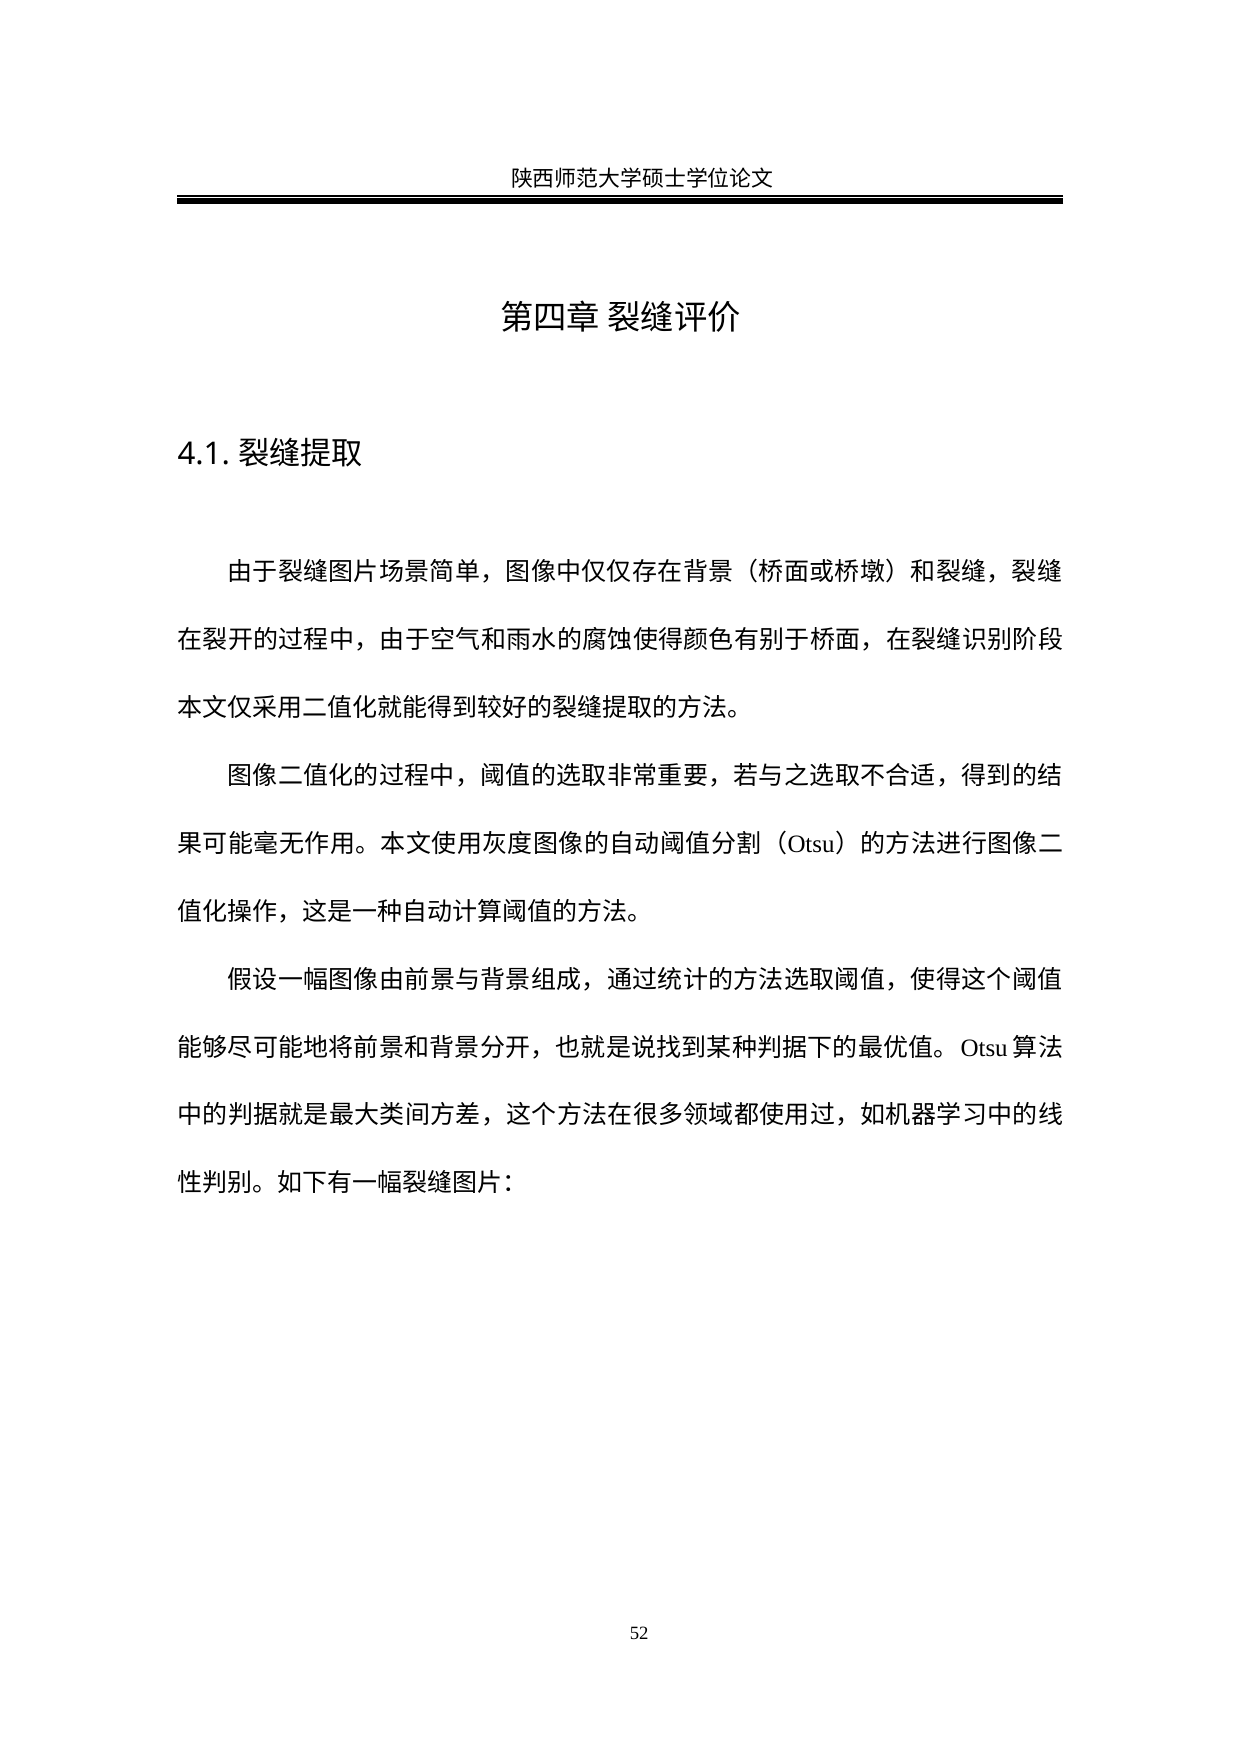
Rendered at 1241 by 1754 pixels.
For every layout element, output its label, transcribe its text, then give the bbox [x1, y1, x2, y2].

subtitle 4.1. 裂缝提取 [177, 417, 1063, 485]
subtitle 第四章 裂缝评价 [177, 281, 1063, 349]
text 图像二值化的过程中，阈值的选取非常重要，若与之选取不合适，得到的结果可能毫无作用。本文使用灰度图像的自动阈值分割（Otsu）的方法进行图像二值化操作，这是一种自动计算阈值的方法。 [177, 739, 1063, 943]
text 由于裂缝图片场景简单，图像中仅仅存在背景（桥面或桥墩）和裂缝，裂缝在裂开的过程中，由于空气和雨水的腐蚀使得颜色有别于桥面，在裂缝识别阶段，本文仅采用二值化就能得到较好的裂缝提取的方法。 [177, 536, 1063, 739]
text 假设一幅图像由前景与背景组成，通过统计的方法选取阈值，使得这个阈值能够尽可能地将前景和背景分开，也就是说找到某种判据下的最优值。Otsu算法中的判据就是最大类间方差，这个方法在很多领域都使用过，如机器学习中的线性判别。如下有一幅裂缝图片： [177, 943, 1063, 1215]
